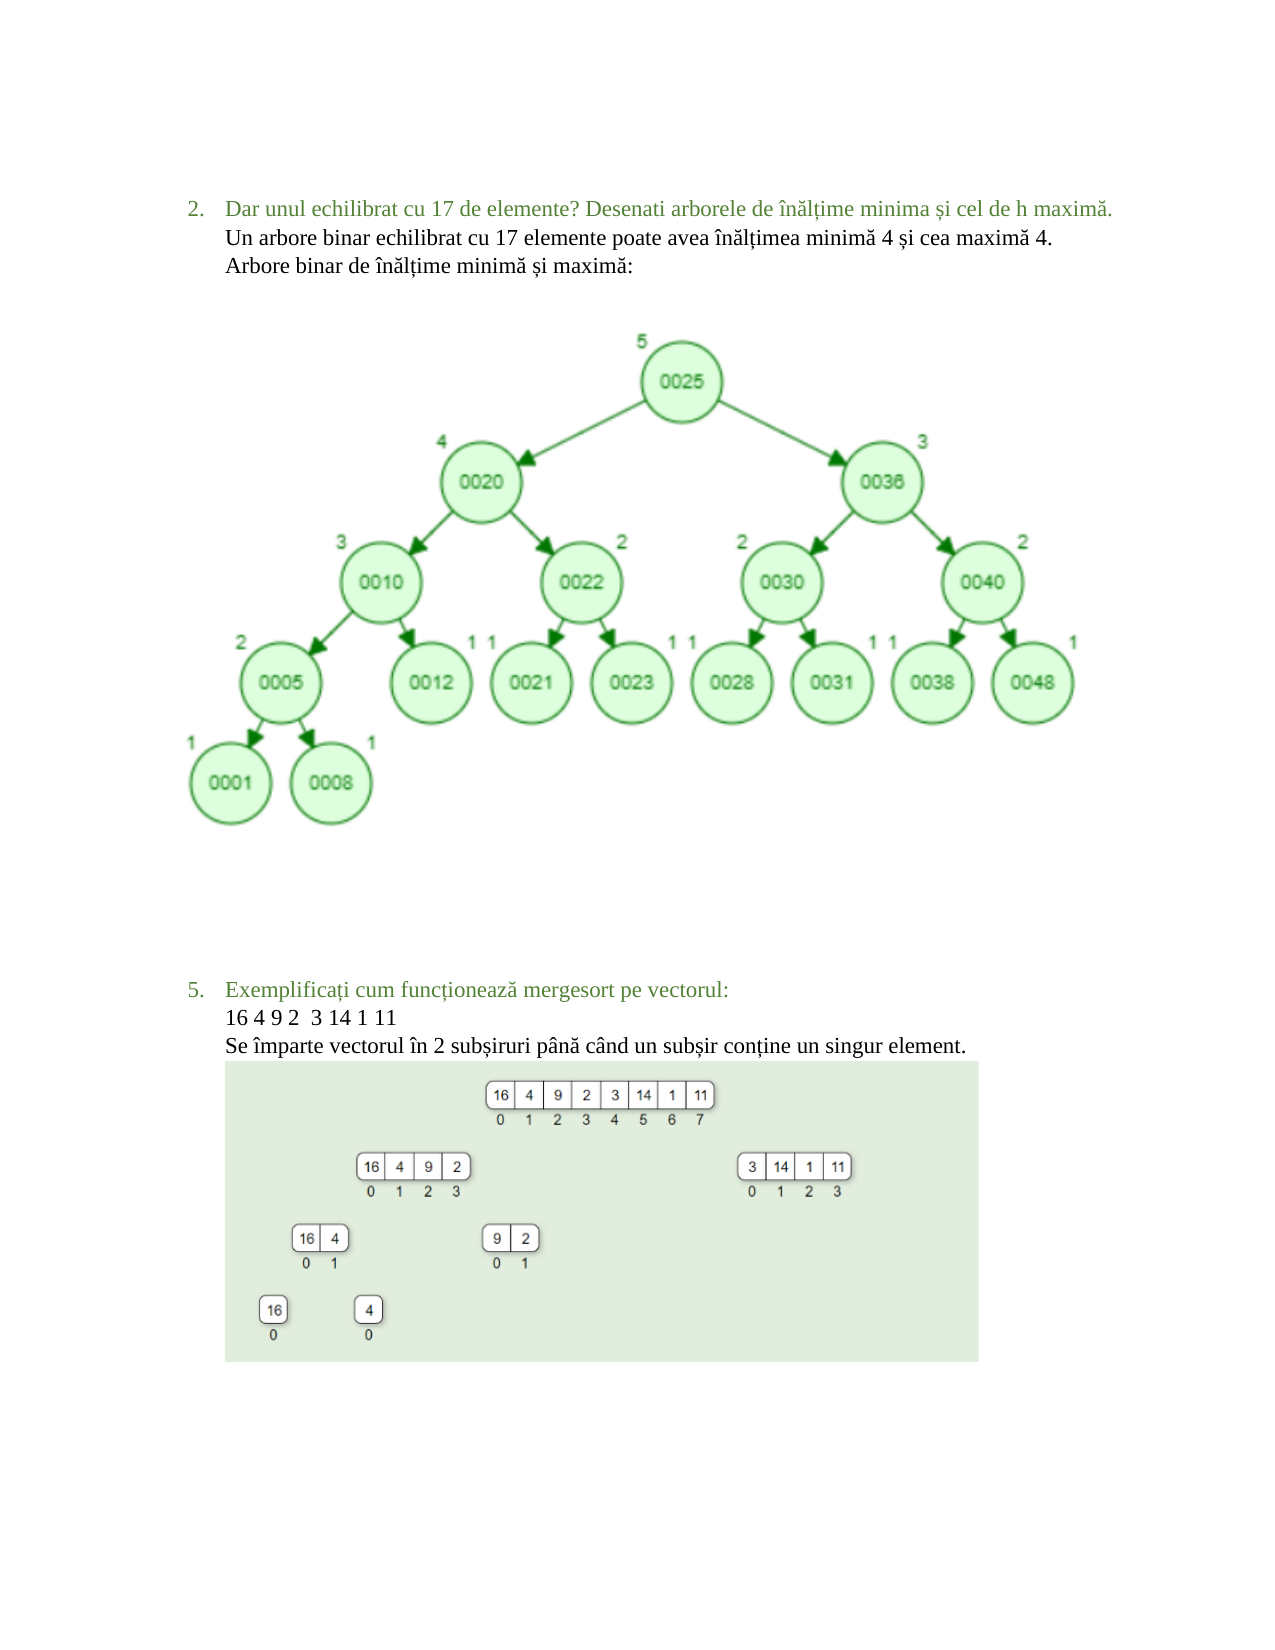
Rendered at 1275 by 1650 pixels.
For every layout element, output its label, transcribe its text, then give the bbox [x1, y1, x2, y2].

picture [150, 301, 1125, 870]
list Dar unul echilibrat cu 17 de elemente? Desenati arborele de înălțime minima și cel de h maximă. [187, 195, 1125, 221]
list Arbore binar de înălțime minimă și maximă: [225, 252, 1125, 278]
list 16 4 9 2 3 14 1 11 [225, 1004, 1125, 1031]
list Exemplificați cum funcționează mergesort pe vectorul: [187, 976, 1125, 1002]
picture [225, 1061, 979, 1362]
list Un arbore binar echilibrat cu 17 elemente poate avea înălțimea minimă 4 și cea maximă 4. [225, 223, 1125, 250]
